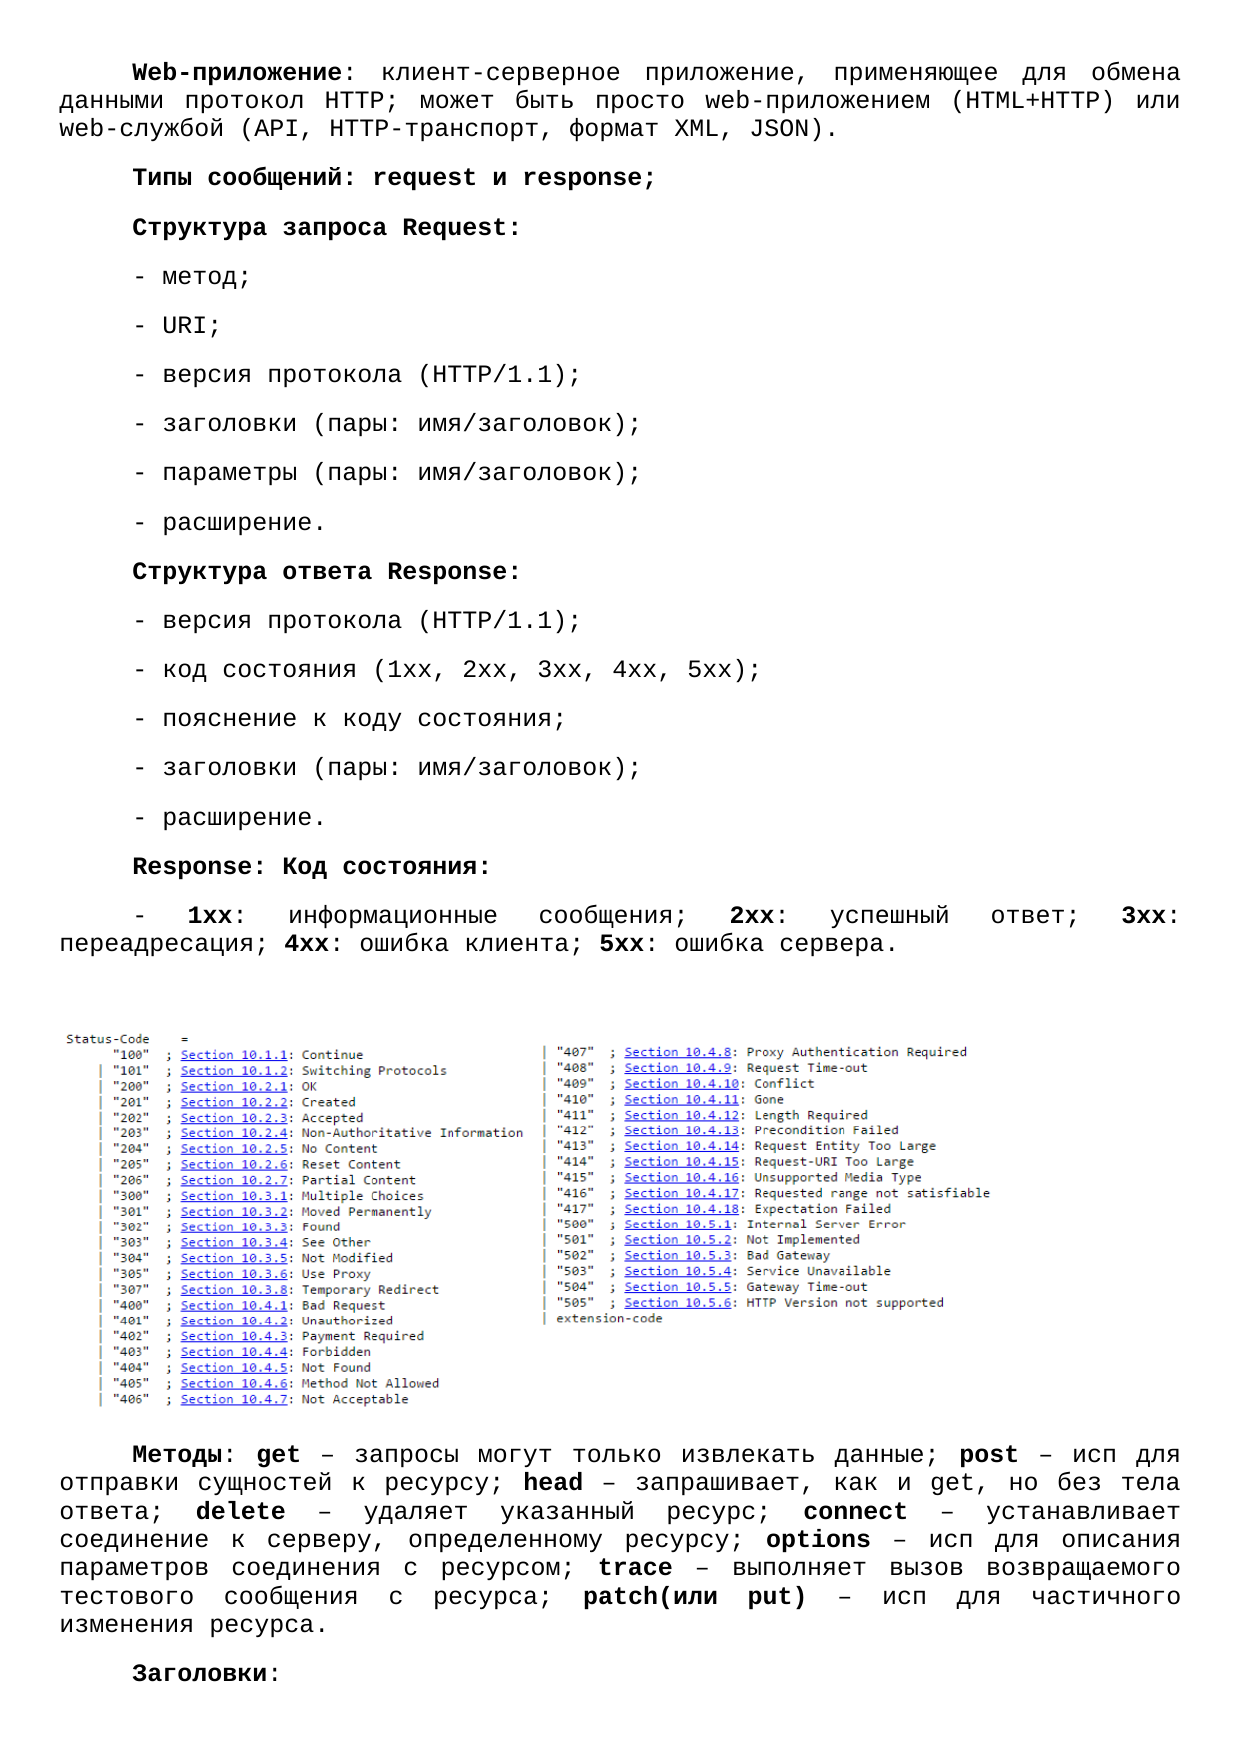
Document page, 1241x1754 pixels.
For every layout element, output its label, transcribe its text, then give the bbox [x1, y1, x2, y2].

text Структура запроса Request: [59, 214, 1181, 242]
text - 1xx: информационные сообщения; 2xx: успешный ответ; 3xx: переадресация; 4xx: ошибка клиента; 5xx: ошибка сервера. [59, 902, 1181, 959]
text - расширение. [59, 509, 1181, 537]
text Структура ответа Response: [59, 558, 1181, 587]
text - параметры (пары: имя/заголовок); [59, 460, 1181, 488]
text Заголовки: [59, 1661, 1181, 1689]
text Web-приложение: клиент-серверное приложение, применяющее для обмена данными протокол HTTP; может быть просто web-приложением (HTML+HTTP) или web-службой (API, HTTP-транспорт, формат XML, JSON). [59, 59, 1181, 144]
text - код состояния (1xx, 2xx, 3xx, 4xx, 5xx); [59, 657, 1181, 685]
text Методы: get – запросы могут только извлекать данные; post – исп для отправки сущностей к ресурсу; head – запрашивает, как и get, но без тела ответа; delete – удаляет указанный ресурс; connect – устанавливает соединение к серверу, определенному ресурсу; options – исп для описания параметров соединения с ресурсом; trace – выполняет вызов возвращаемого тестового сообщения с ресурса; patch(или put) – исп для частичного изменения ресурса. [59, 1442, 1181, 1640]
text - метод; [59, 263, 1181, 292]
picture [59, 1029, 1000, 1421]
text - заголовки (пары: имя/заголовок); [59, 755, 1181, 783]
text - версия протокола (HTTP/1.1); [59, 362, 1181, 390]
text - версия протокола (HTTP/1.1); [59, 607, 1181, 636]
text - URI; [59, 312, 1181, 341]
text Типы сообщений: request и response; [59, 165, 1181, 193]
text - пояснение к коду состояния; [59, 706, 1181, 734]
text - расширение. [59, 804, 1181, 832]
text - заголовки (пары: имя/заголовок); [59, 411, 1181, 439]
text Response: Код состояния: [59, 853, 1181, 882]
